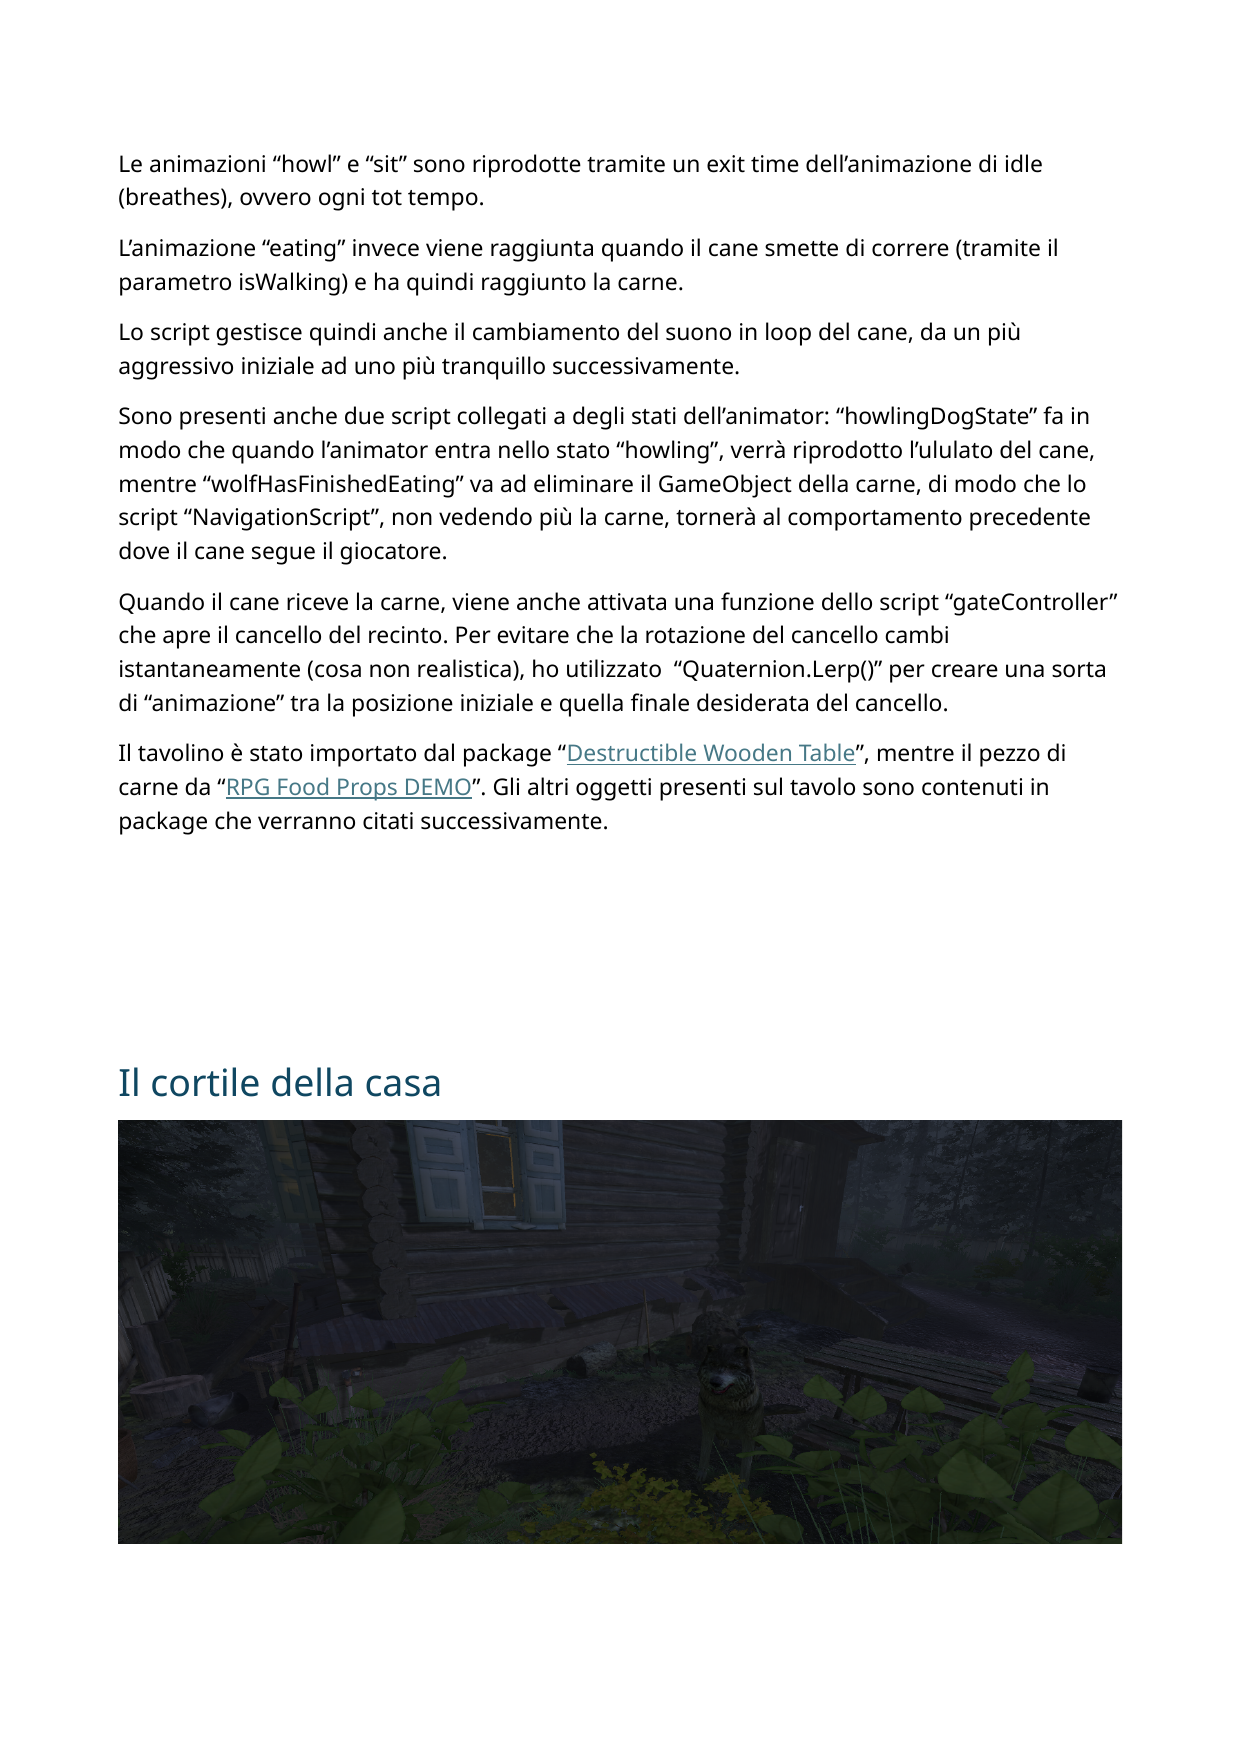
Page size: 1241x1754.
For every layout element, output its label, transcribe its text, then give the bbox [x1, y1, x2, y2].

text L’animazione “eating” invece viene raggiunta quando il cane smette di correre (tramite il parametro isWalking) e ha quindi raggiunto la carne. [118, 232, 1122, 297]
text Lo script gestisce quindi anche il cambiamento del suono in loop del cane, da un più aggressivo iniziale ad uno più tranquillo successivamente. [118, 316, 1122, 381]
text Le animazioni “howl” e “sit” sono riprodotte tramite un exit time dell’animazione di idle (breathes), ovvero ogni tot tempo. [118, 148, 1122, 213]
picture [118, 1120, 1123, 1544]
text Quando il cane riceve la carne, viene anche attivata una funzione dello script “gateController” che apre il cancello del recinto. Per evitare che la rotazione del cancello cambi istantaneamente (cosa non realistica), ho utilizzato “Quaternion.Lerp()” per creare una sorta di “animazione” tra la posizione iniziale e quella finale desiderata del cancello. [118, 586, 1122, 718]
subtitle Il cortile della casa [118, 1057, 1122, 1108]
text Il tavolino è stato importato dal package “Destructible Wooden Table”, mentre il pezzo di carne da “RPG Food Props DEMO”. Gli altri oggetti presenti sul tavolo sono contenuti in package che verranno citati successivamente. [118, 737, 1122, 836]
text Sono presenti anche due script collegati a degli stati dell’animator: “howlingDogState” fa in modo che quando l’animator entra nello stato “howling”, verrà riprodotto l’ululato del cane, mentre “wolfHasFinishedEating” va ad eliminare il GameObject della carne, di modo che lo script “NavigationScript”, non vedendo più la carne, tornerà al comportamento precedente dove il cane segue il giocatore. [118, 400, 1122, 566]
